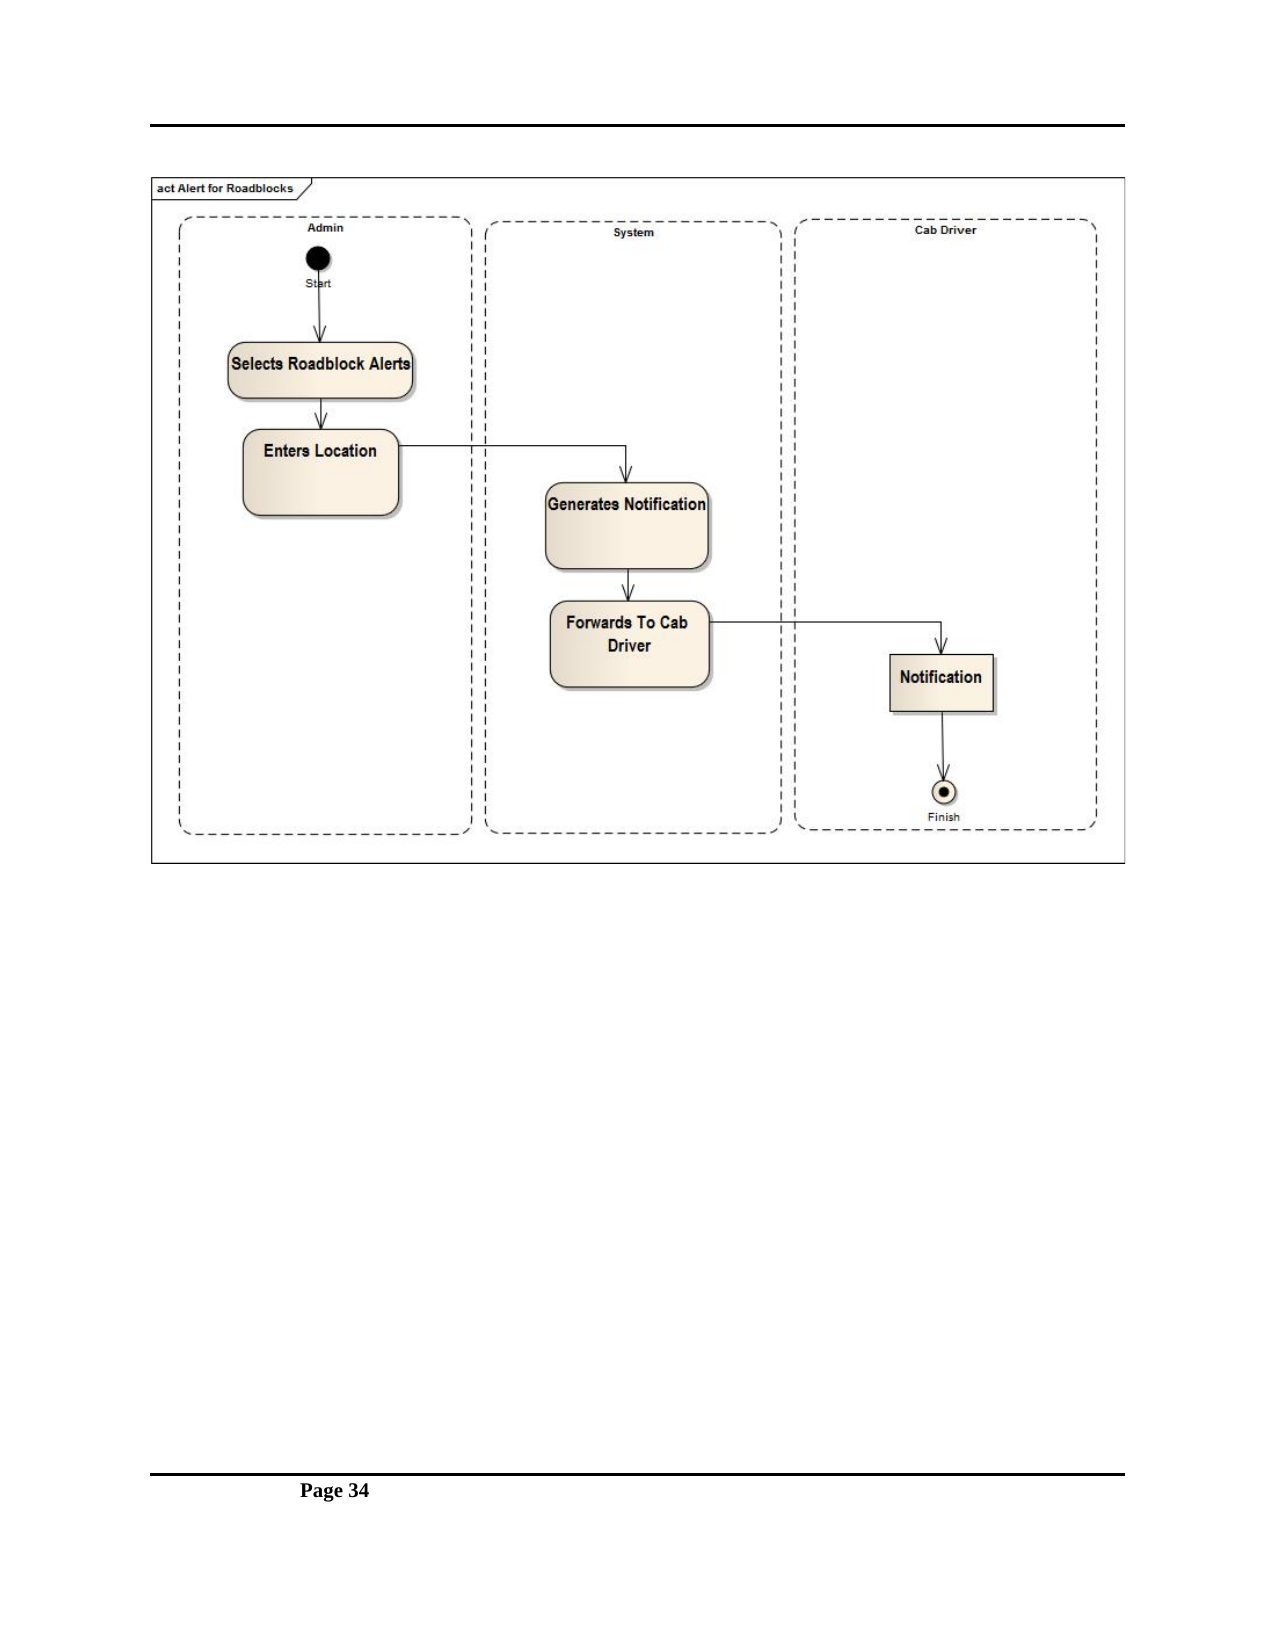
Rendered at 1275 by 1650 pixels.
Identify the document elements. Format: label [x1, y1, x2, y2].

picture [150, 177, 1125, 864]
